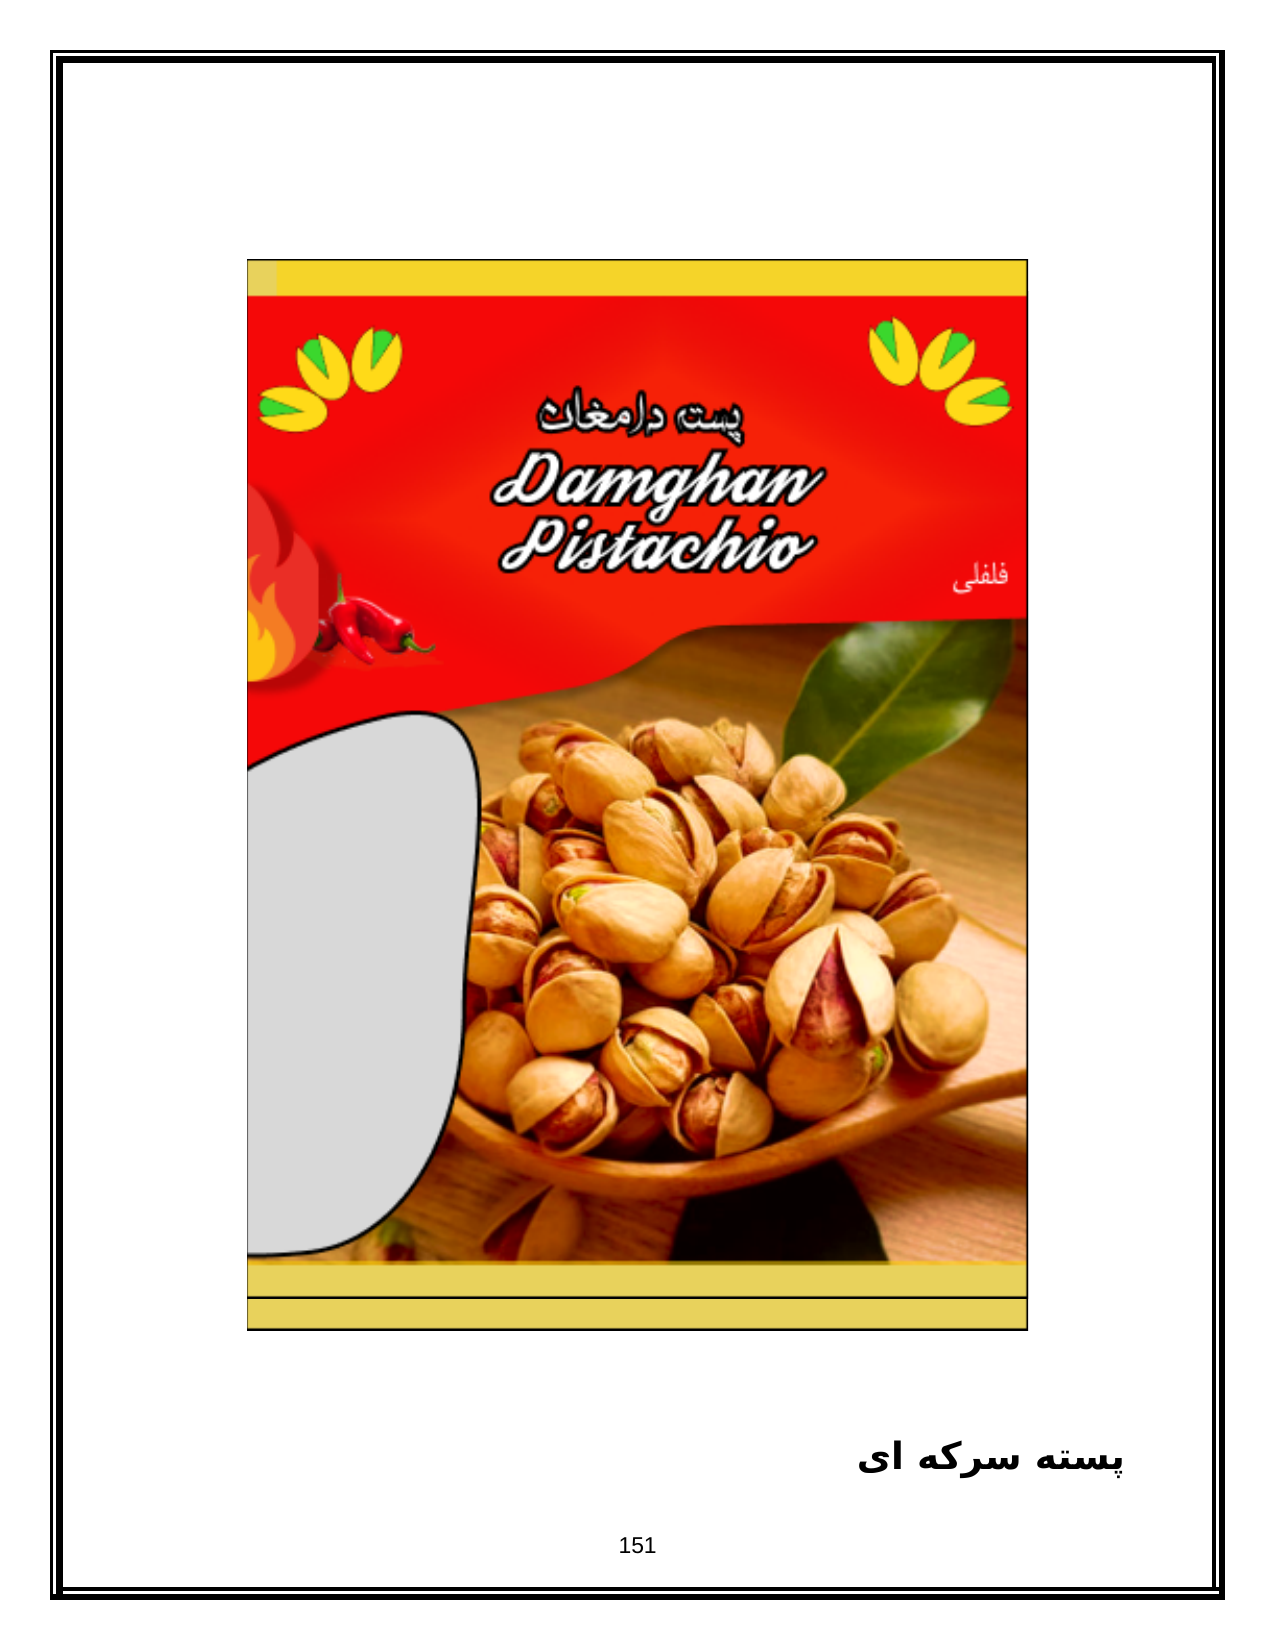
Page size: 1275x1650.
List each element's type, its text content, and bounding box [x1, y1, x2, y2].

picture [247, 259, 1029, 1331]
text پسته سرکه ای [150, 1434, 1125, 1478]
